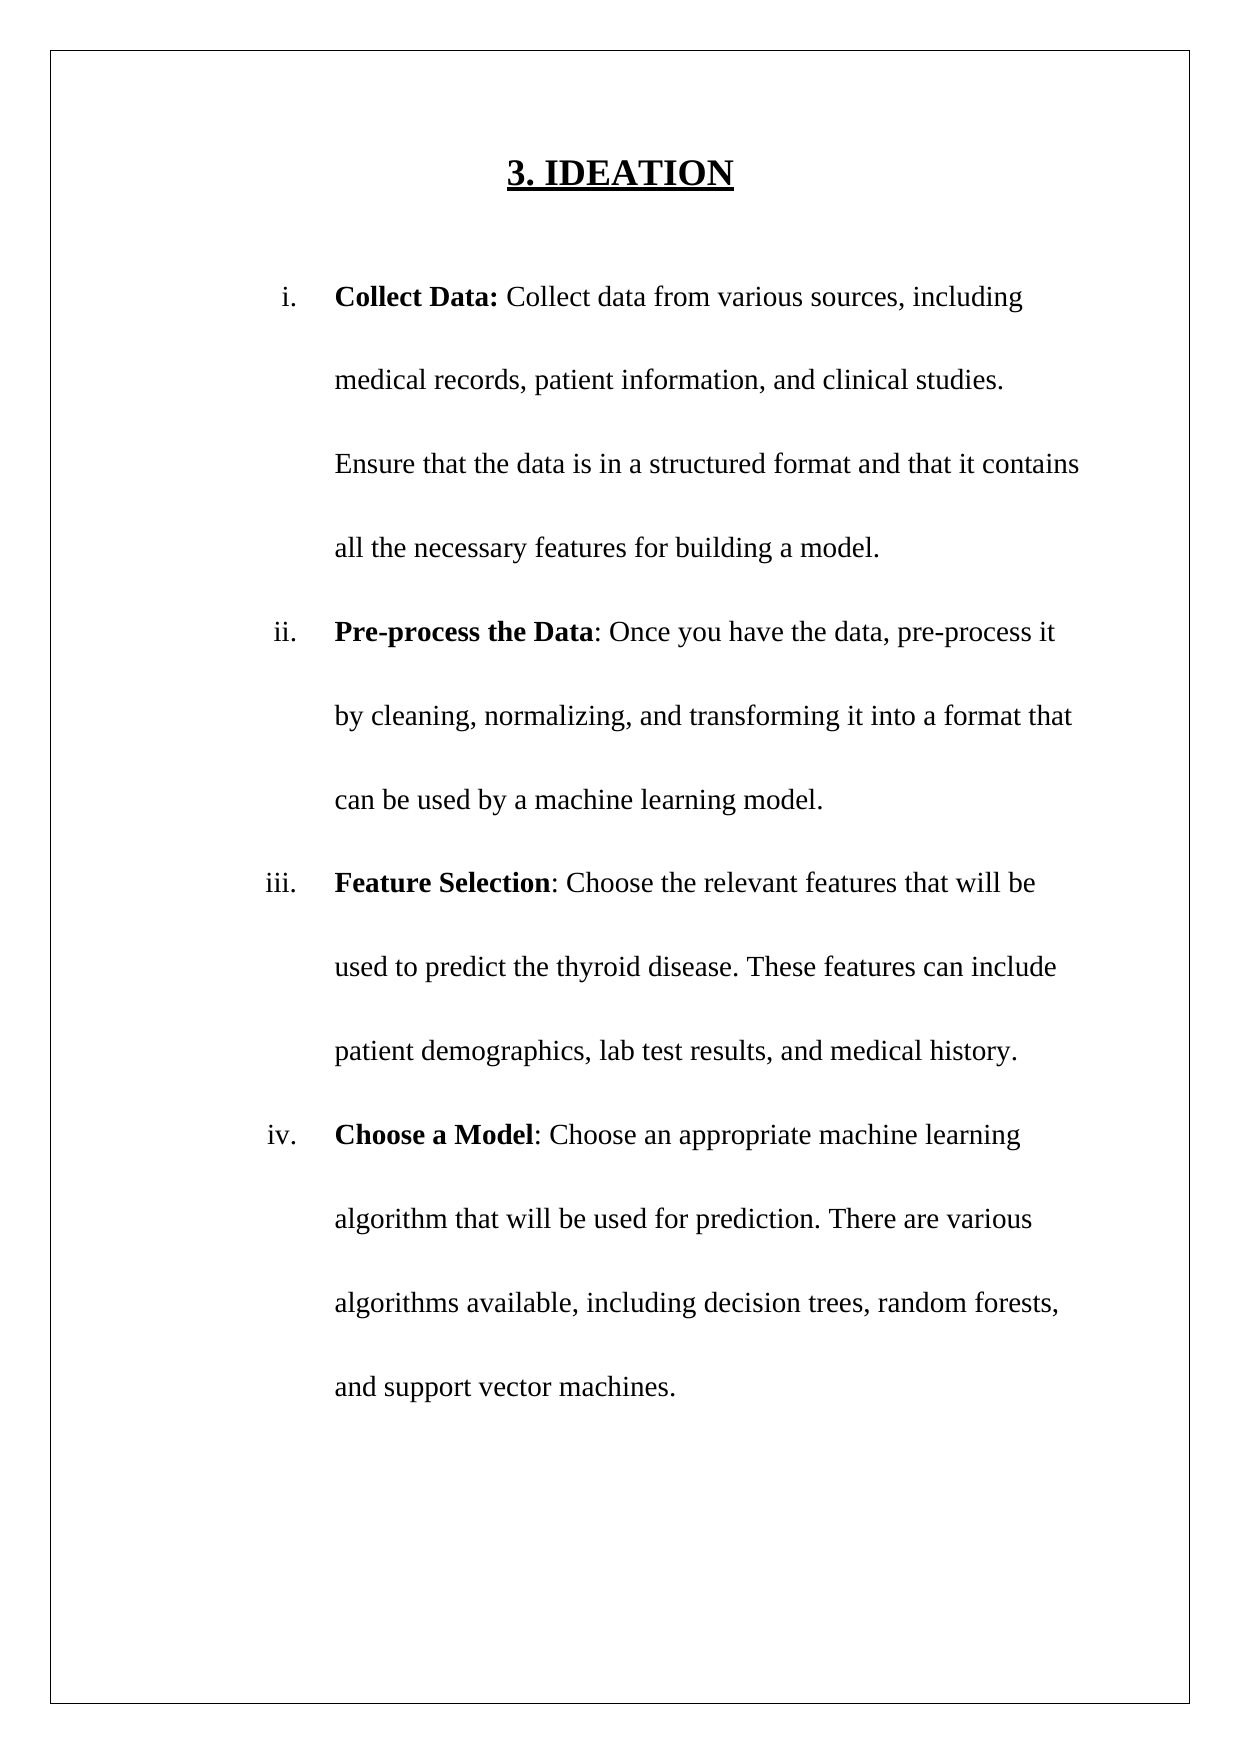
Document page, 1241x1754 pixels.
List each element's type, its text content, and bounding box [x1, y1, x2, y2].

list Collect Data: Collect data from various sources, including medical records, patient information, and clinical studies. Ensure that the data is in a structured format and that it contains all the necessary features for building a model. [297, 279, 1090, 564]
list Feature Selection: Choose the relevant features that will be used to predict the thyroid disease. These features can include patient demographics, lab test results, and medical history. [297, 866, 1090, 1067]
text 3. IDEATION [150, 150, 1090, 193]
list Choose a Model: Choose an appropriate machine learning algorithm that will be used for prediction. There are various algorithms available, including decision trees, random forests, and support vector machines. [297, 1117, 1090, 1402]
list Pre-process the Data: Once you have the data, pre-process it by cleaning, normalizing, and transforming it into a format that can be used by a machine learning model. [297, 614, 1090, 815]
